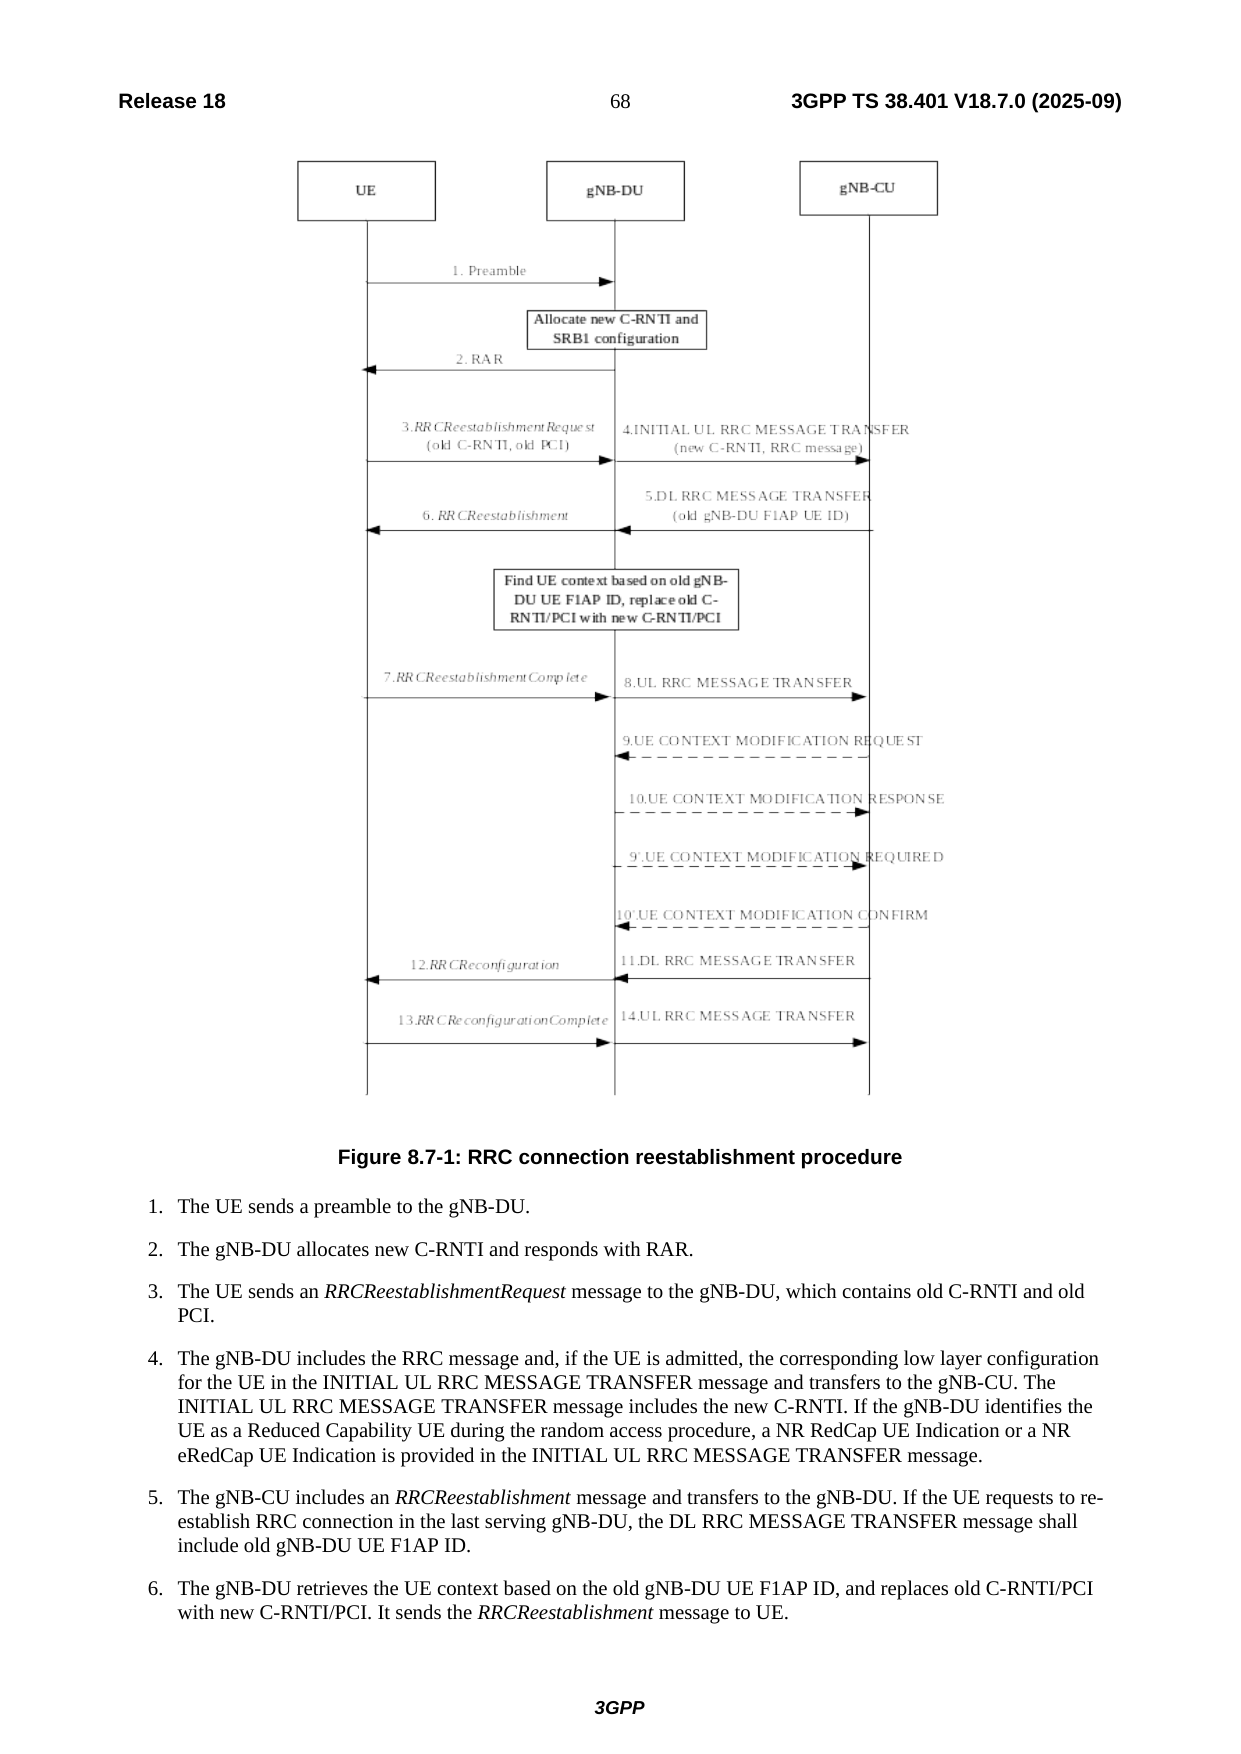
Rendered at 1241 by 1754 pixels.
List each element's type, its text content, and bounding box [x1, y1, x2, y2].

text 2. The gNB-DU allocates new C-RNTI and responds with RAR. [148, 1237, 1122, 1261]
text 3. The UE sends an RRCReestablishmentRequest message to the gNB-DU, which contains old C-RNTI and old PCI. [148, 1279, 1122, 1327]
text 1. The UE sends a preamble to the gNB-DU. [148, 1194, 1122, 1218]
text Figure 8.7-1: RRC connection reestablishment procedure [118, 1145, 1122, 1169]
text 6. The gNB-DU retrieves the UE context based on the old gNB-DU UE F1AP ID, and replaces old C-RNTI/PCI with new C-RNTI/PCI. It sends the RRCReestablishment message to UE. [148, 1576, 1122, 1624]
text 4. The gNB-DU includes the RRC message and, if the UE is admitted, the corresponding low layer configuration for the UE in the INITIAL UL RRC MESSAGE TRANSFER message and transfers to the gNB-CU. The INITIAL UL RRC MESSAGE TRANSFER message includes the new C-RNTI. If the gNB-DU identifies the UE as a Reduced Capability UE during the random access procedure, a NR RedCap UE Indication or a NR eRedCap UE Indication is provided in the INITIAL UL RRC MESSAGE TRANSFER message. [148, 1346, 1122, 1467]
text 5. The gNB-CU includes an RRCReestablishment message and transfers to the gNB-DU. If the UE requests to re-establish RRC connection in the last serving gNB-DU, the DL RRC MESSAGE TRANSFER message shall include old gNB-DU UE F1AP ID. [148, 1485, 1122, 1557]
